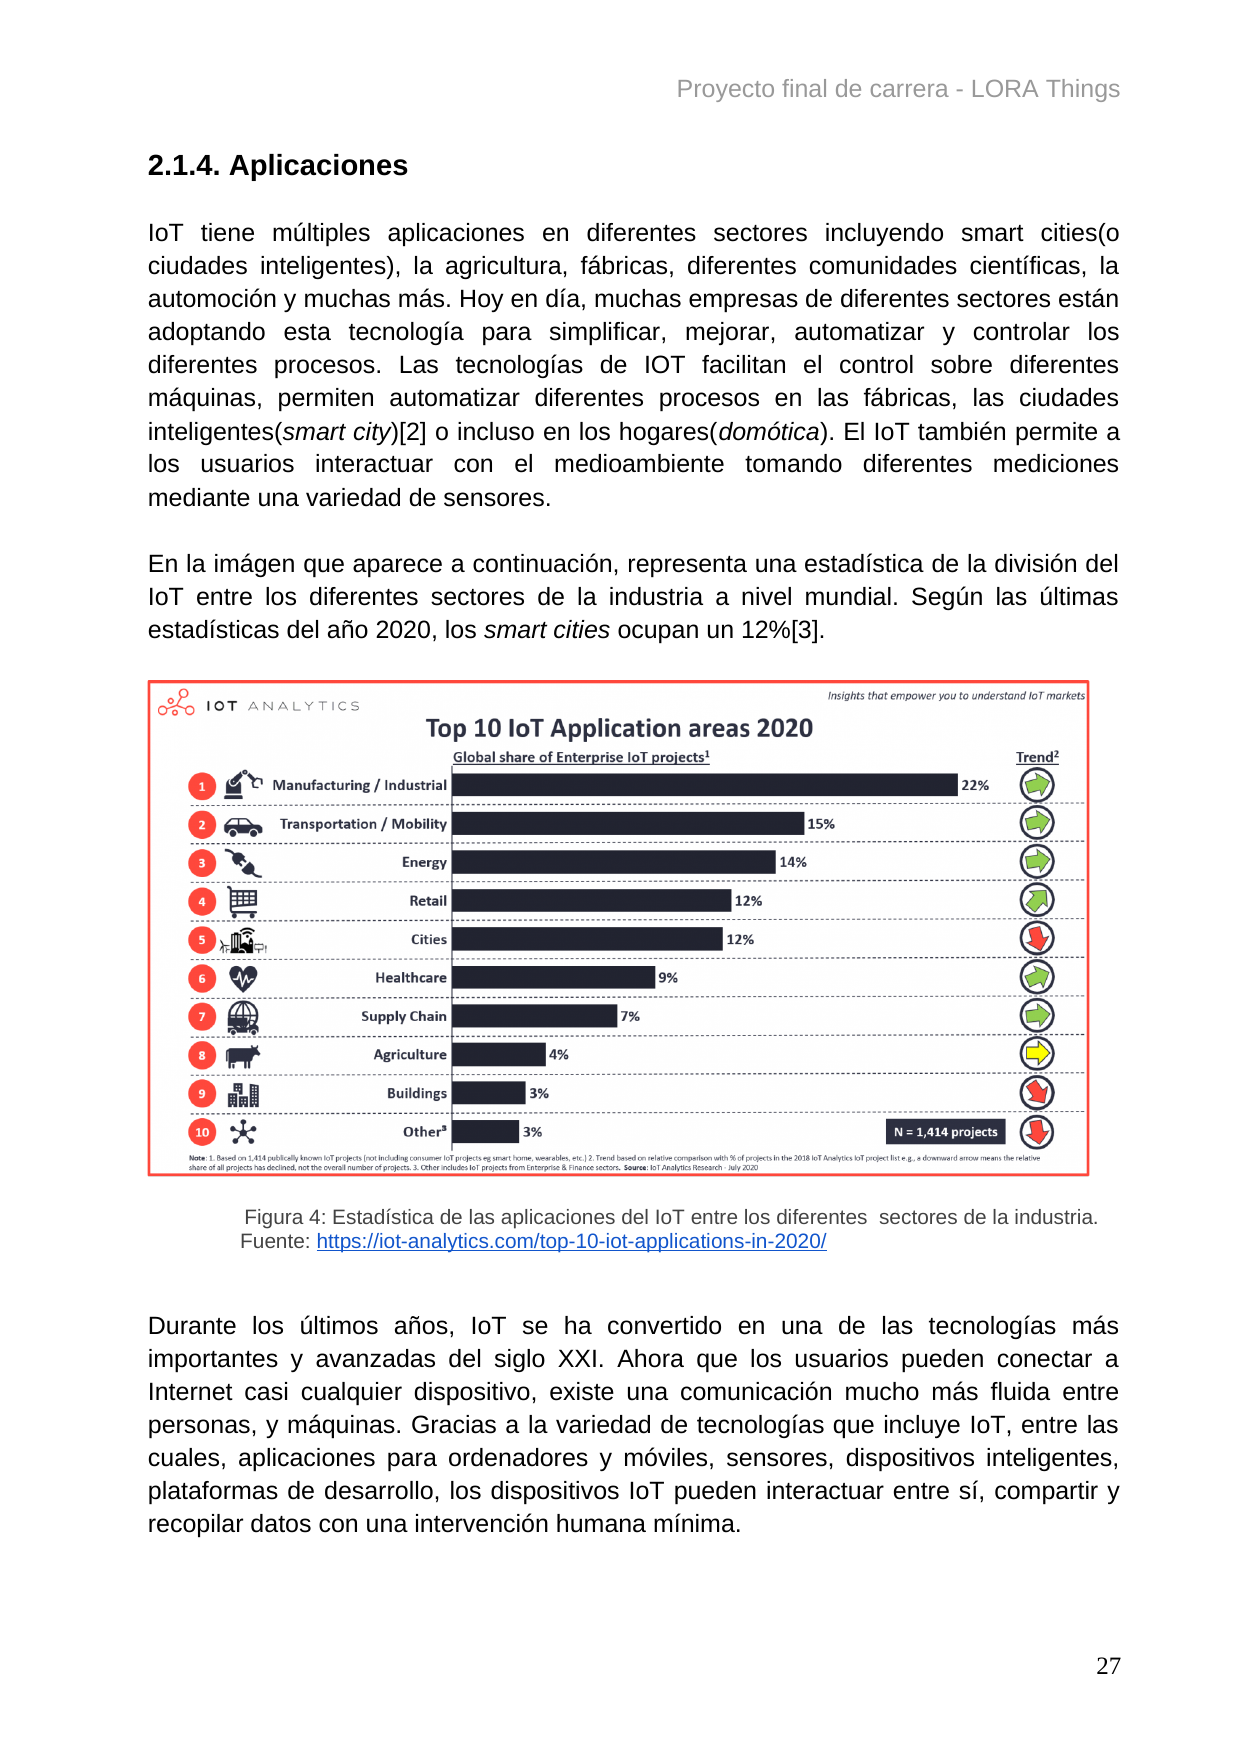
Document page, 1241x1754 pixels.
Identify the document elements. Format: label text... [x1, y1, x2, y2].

subtitle 2.1.4. Aplicaciones [148, 148, 1121, 181]
text Figura 4: Estadística de las aplicaciones del IoT entre los diferentes sectores de la industria. [148, 1205, 1121, 1229]
text IoT tiene múltiples aplicaciones en diferentes sectores incluyendo smart cities(o ciudades inteligentes), la agricultura, fábricas, diferentes comunidades científicas, la automoción y muchas más. Hoy en día, muchas empresas de diferentes sectores están adoptando esta tecnología para simplificar, mejorar, automatizar y controlar los diferentes procesos. Las tecnologías de IOT facilitan el control sobre diferentes máquinas, permiten automatizar diferentes procesos en las fábricas, las ciudades inteligentes(smart city)[2] o incluso en los hogares(domótica). El IoT también permite a los usuarios interactuar con el medioambiente tomando diferentes mediciones mediante una variedad de sensores. [148, 218, 1121, 511]
picture [147, 680, 1092, 1177]
text Fuente: https://iot-analytics.com/top-10-iot-applications-in-2020/ [148, 1229, 1121, 1253]
text En la imágen que aparece a continuación, representa una estadística de la división del IoT entre los diferentes sectores de la industria a nivel mundial. Según las últimas estadísticas del año 2020, los smart cities ocupan un 12%[3]. [148, 548, 1121, 643]
text Durante los últimos años, IoT se ha convertido en una de las tecnologías más importantes y avanzadas del siglo XXI. Ahora que los usuarios pueden conectar a Internet casi cualquier dispositivo, existe una comunicación mucho más fluida entre personas, y máquinas. Gracias a la variedad de tecnologías que incluye IoT, entre las cuales, aplicaciones para ordenadores y móviles, sensores, dispositivos inteligentes, plataformas de desarrollo, los dispositivos IoT pueden interactuar entre sí, compartir y recopilar datos con una intervención humana mínima. [148, 1311, 1121, 1537]
